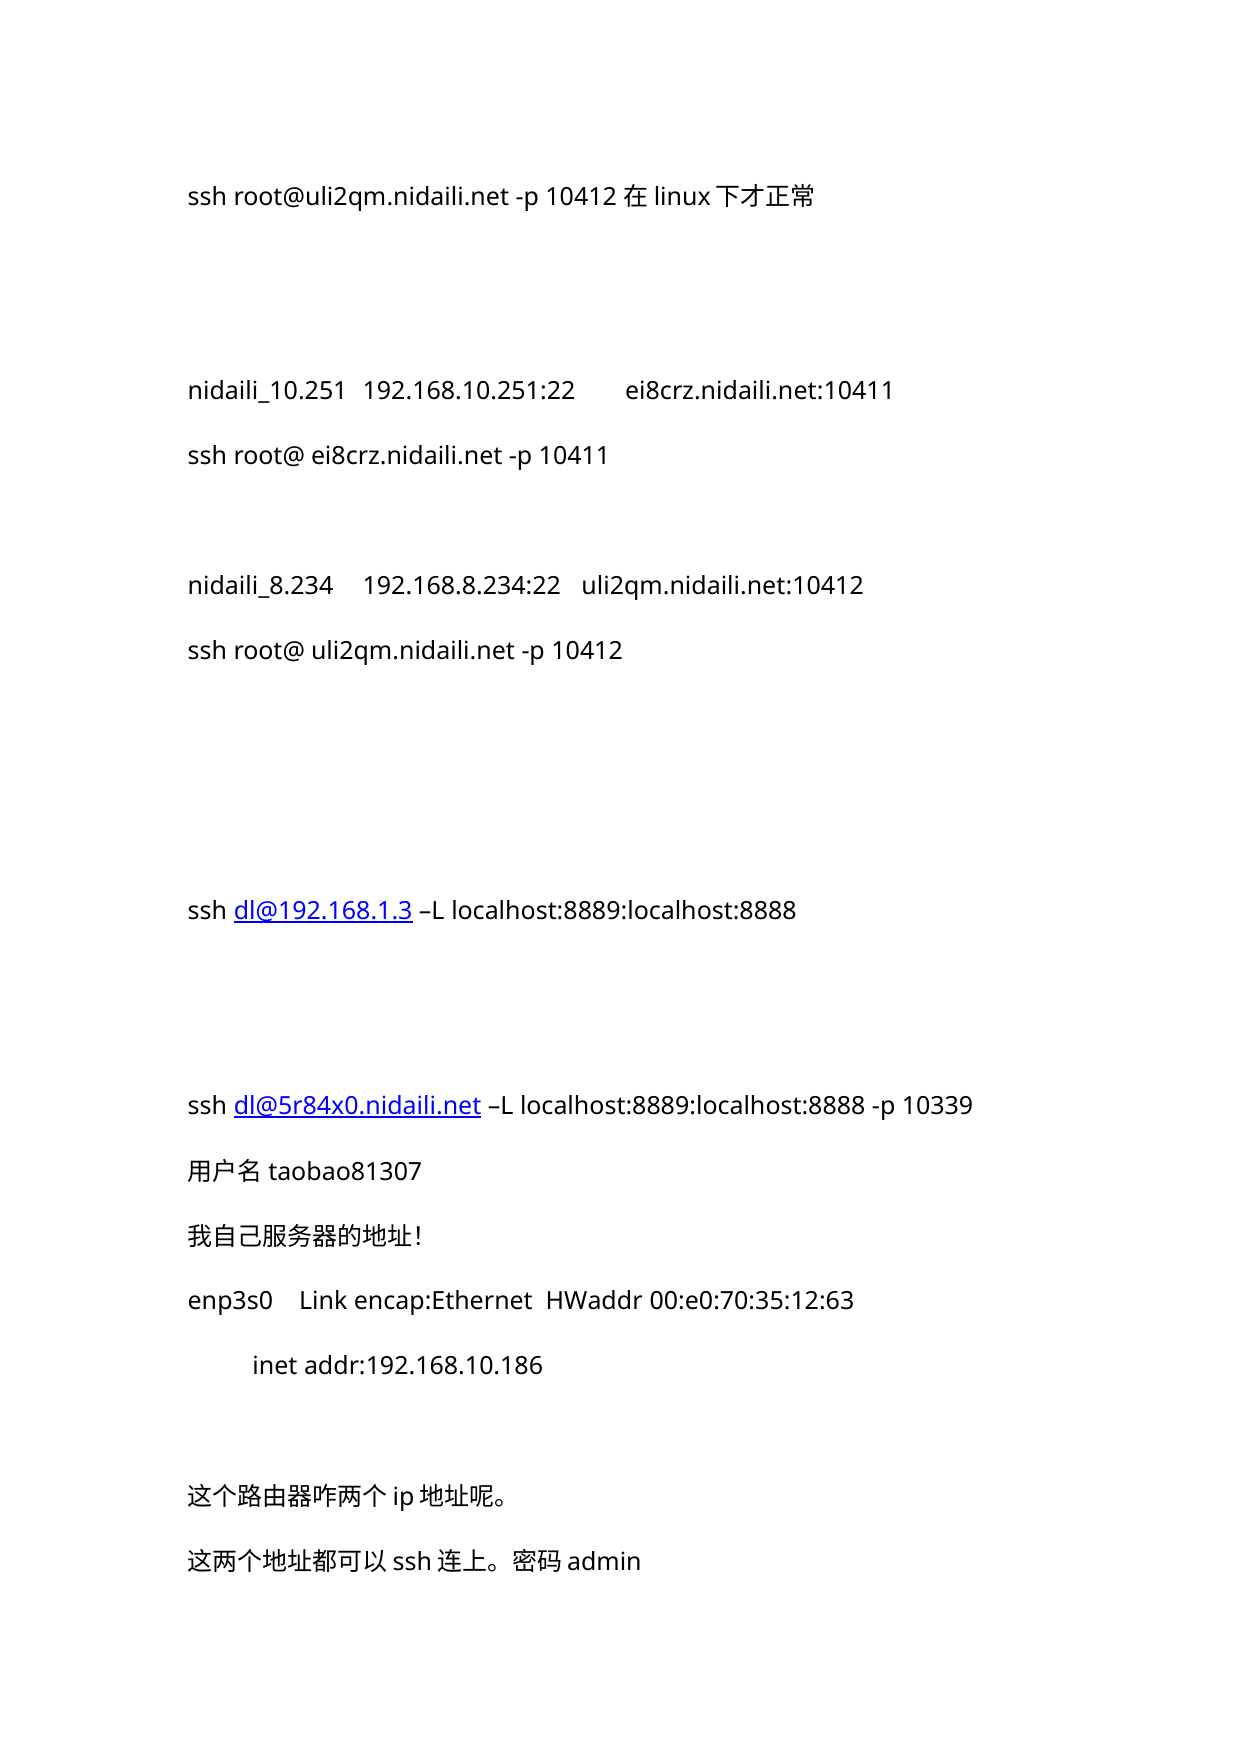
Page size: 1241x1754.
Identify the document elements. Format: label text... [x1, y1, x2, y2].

text 我自己服务器的地址！ [187, 1202, 1053, 1267]
text ssh root@uli2qm.nidaili.net -p 10412 在linux下才正常 [187, 162, 1053, 227]
text nidaili_10.251 192.168.10.251:22 ei8crz.nidaili.net:10411 [187, 357, 1053, 422]
text ssh root@ uli2qm.nidaili.net -p 10412 [187, 617, 1053, 682]
text 这两个地址都可以ssh连上。密码admin [187, 1527, 1053, 1592]
text ssh dl@5r84x0.nidaili.net –L localhost:8889:localhost:8888 -p 10339 [187, 1072, 1053, 1137]
text ssh dl@192.168.1.3 –L localhost:8889:localhost:8888 [187, 877, 1053, 942]
text 用户名 taobao81307 [187, 1137, 1053, 1202]
text 这个路由器咋两个ip地址呢。 [187, 1462, 1053, 1527]
text inet addr:192.168.10.186 [187, 1332, 1053, 1397]
text ssh root@ ei8crz.nidaili.net -p 10411 [187, 422, 1053, 487]
text nidaili_8.234 192.168.8.234:22 uli2qm.nidaili.net:10412 [187, 552, 1053, 617]
text enp3s0 Link encap:Ethernet HWaddr 00:e0:70:35:12:63 [187, 1267, 1053, 1332]
